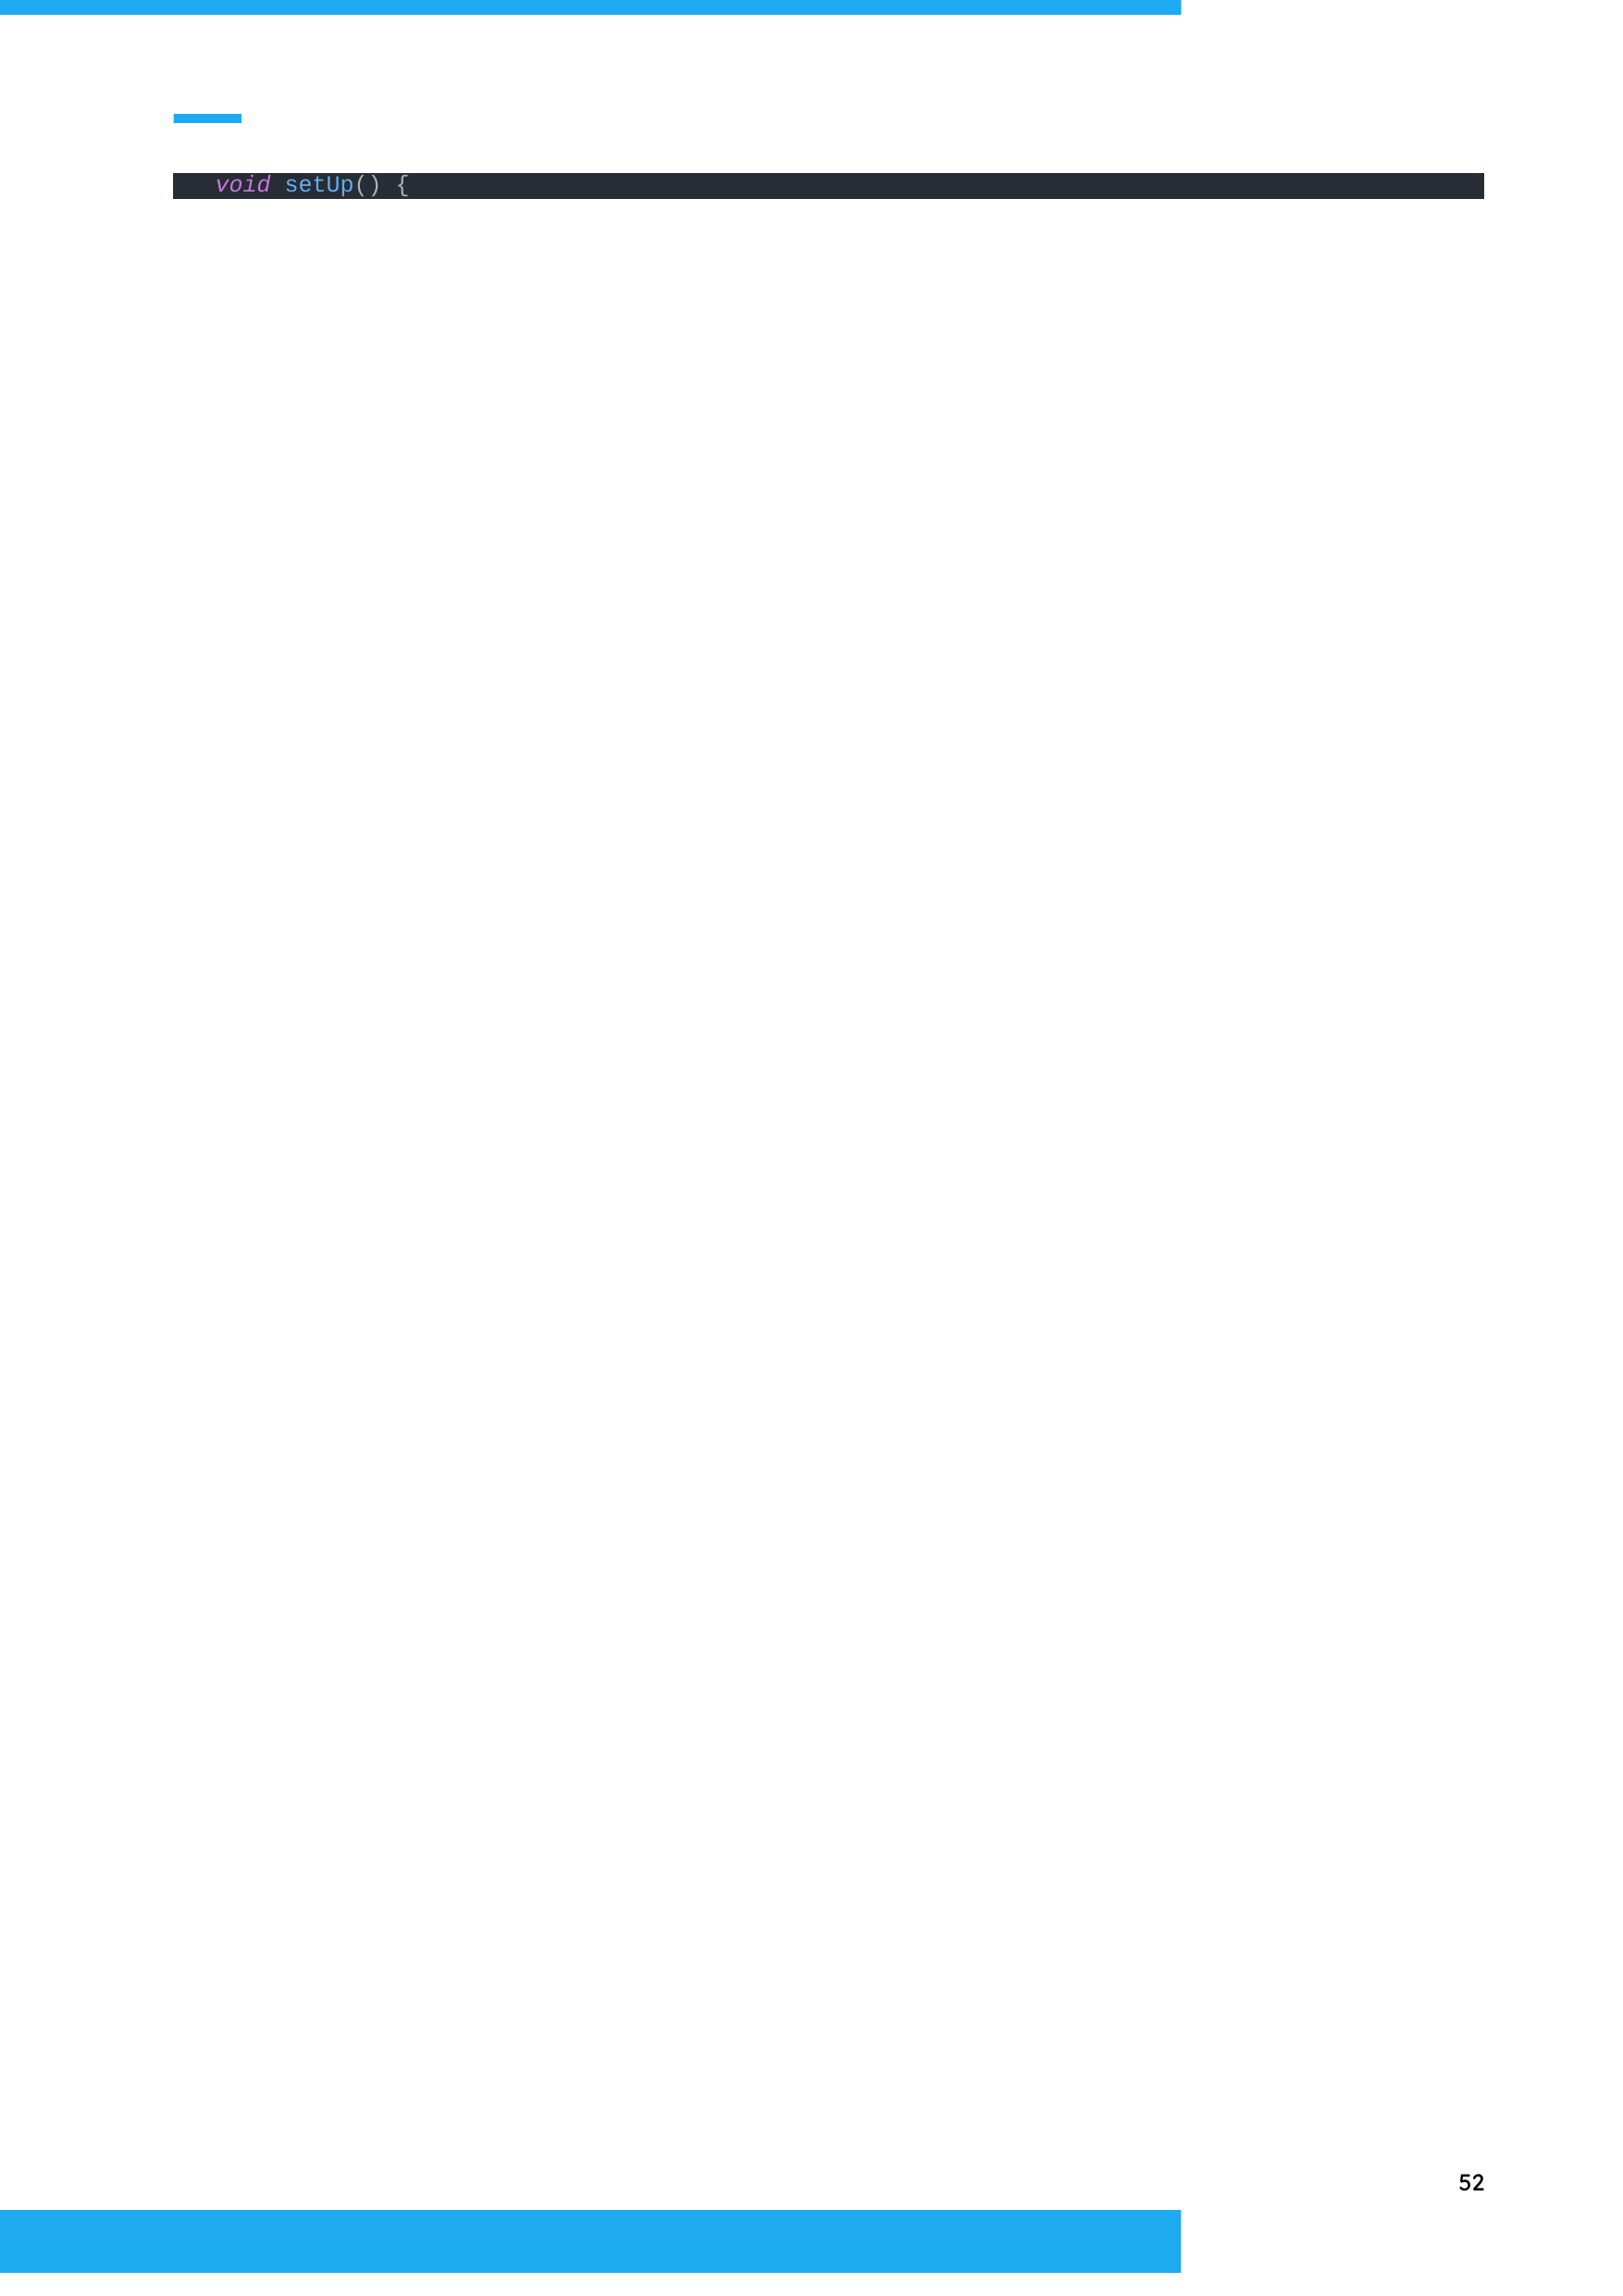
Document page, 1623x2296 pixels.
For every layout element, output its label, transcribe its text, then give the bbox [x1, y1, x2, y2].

picture [173, 114, 242, 123]
text void setUp() { [173, 173, 1484, 199]
picture [0, 2210, 1182, 2273]
picture [0, 0, 1182, 15]
